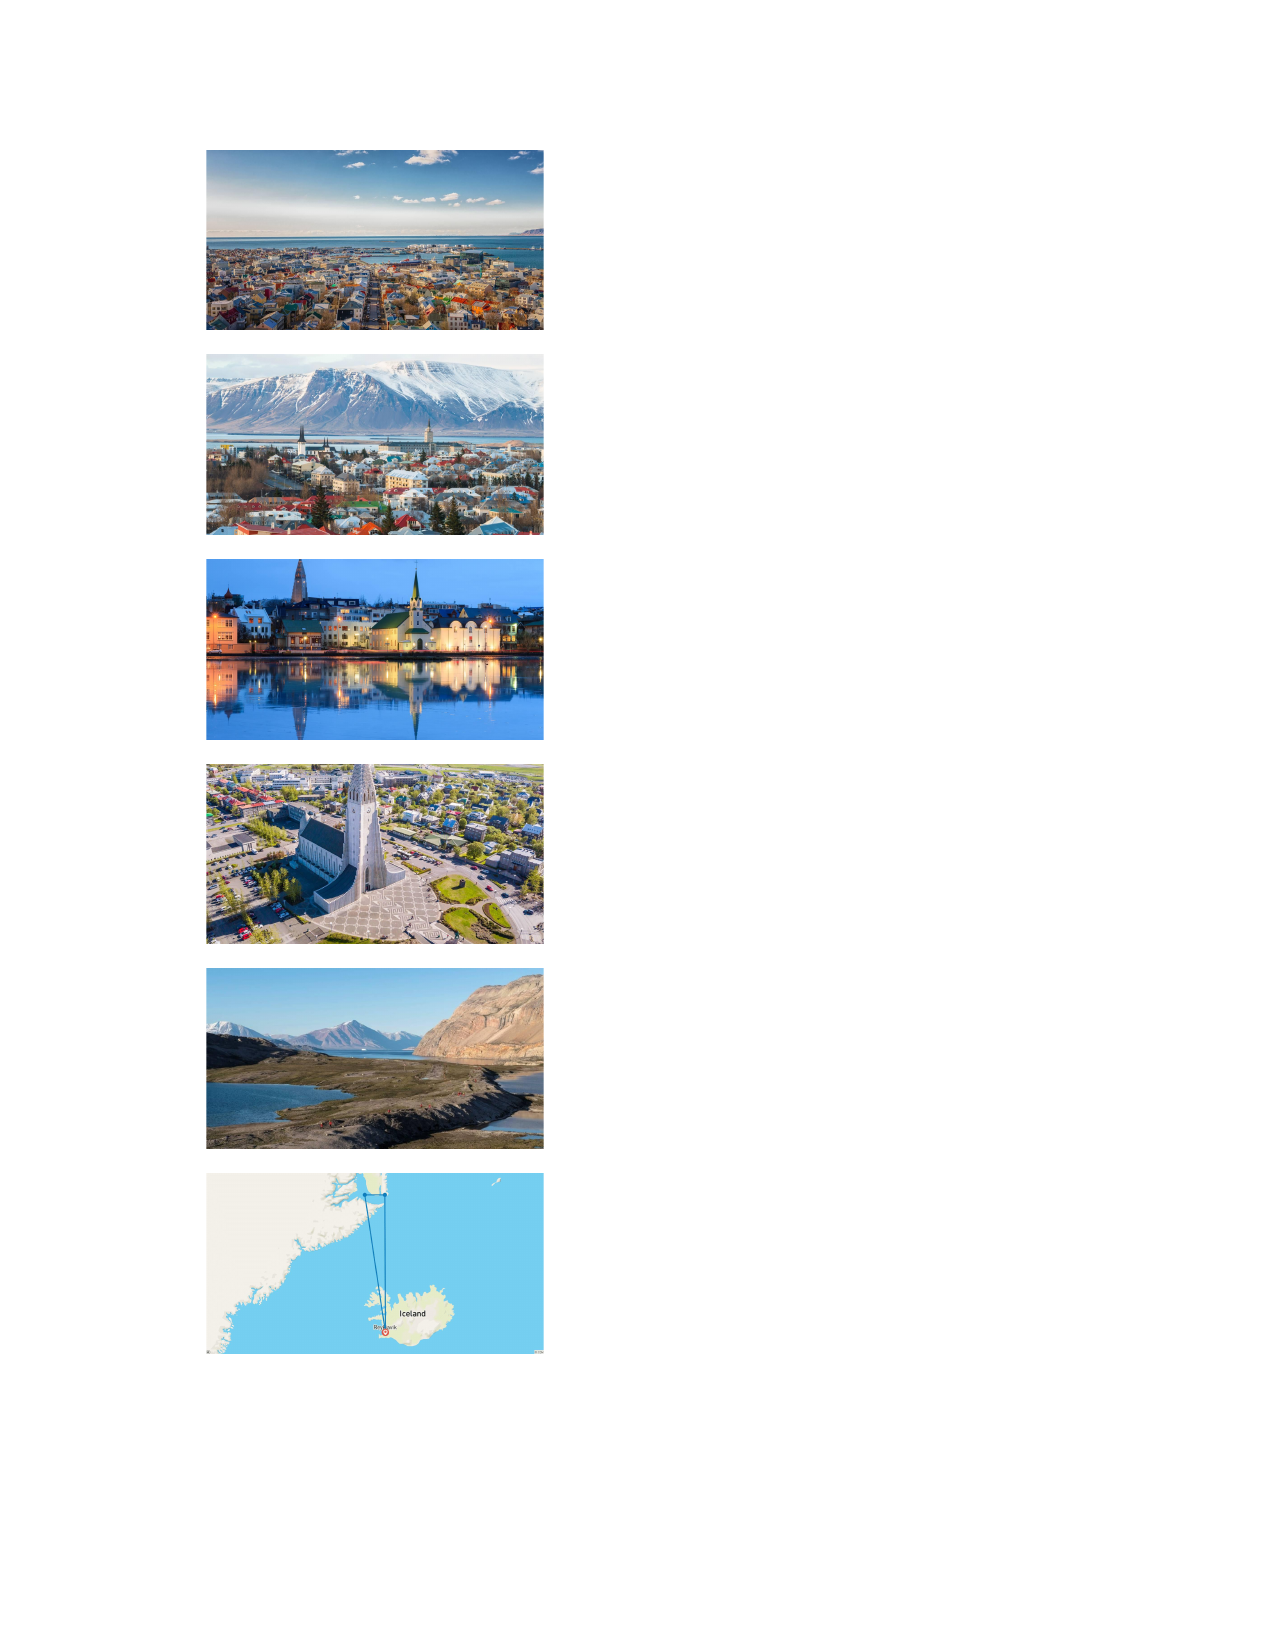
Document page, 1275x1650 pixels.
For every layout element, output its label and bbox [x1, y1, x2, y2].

picture [206, 764, 544, 944]
picture [206, 968, 544, 1149]
picture [206, 354, 544, 535]
picture [206, 1173, 544, 1354]
picture [206, 150, 544, 330]
picture [206, 559, 544, 740]
